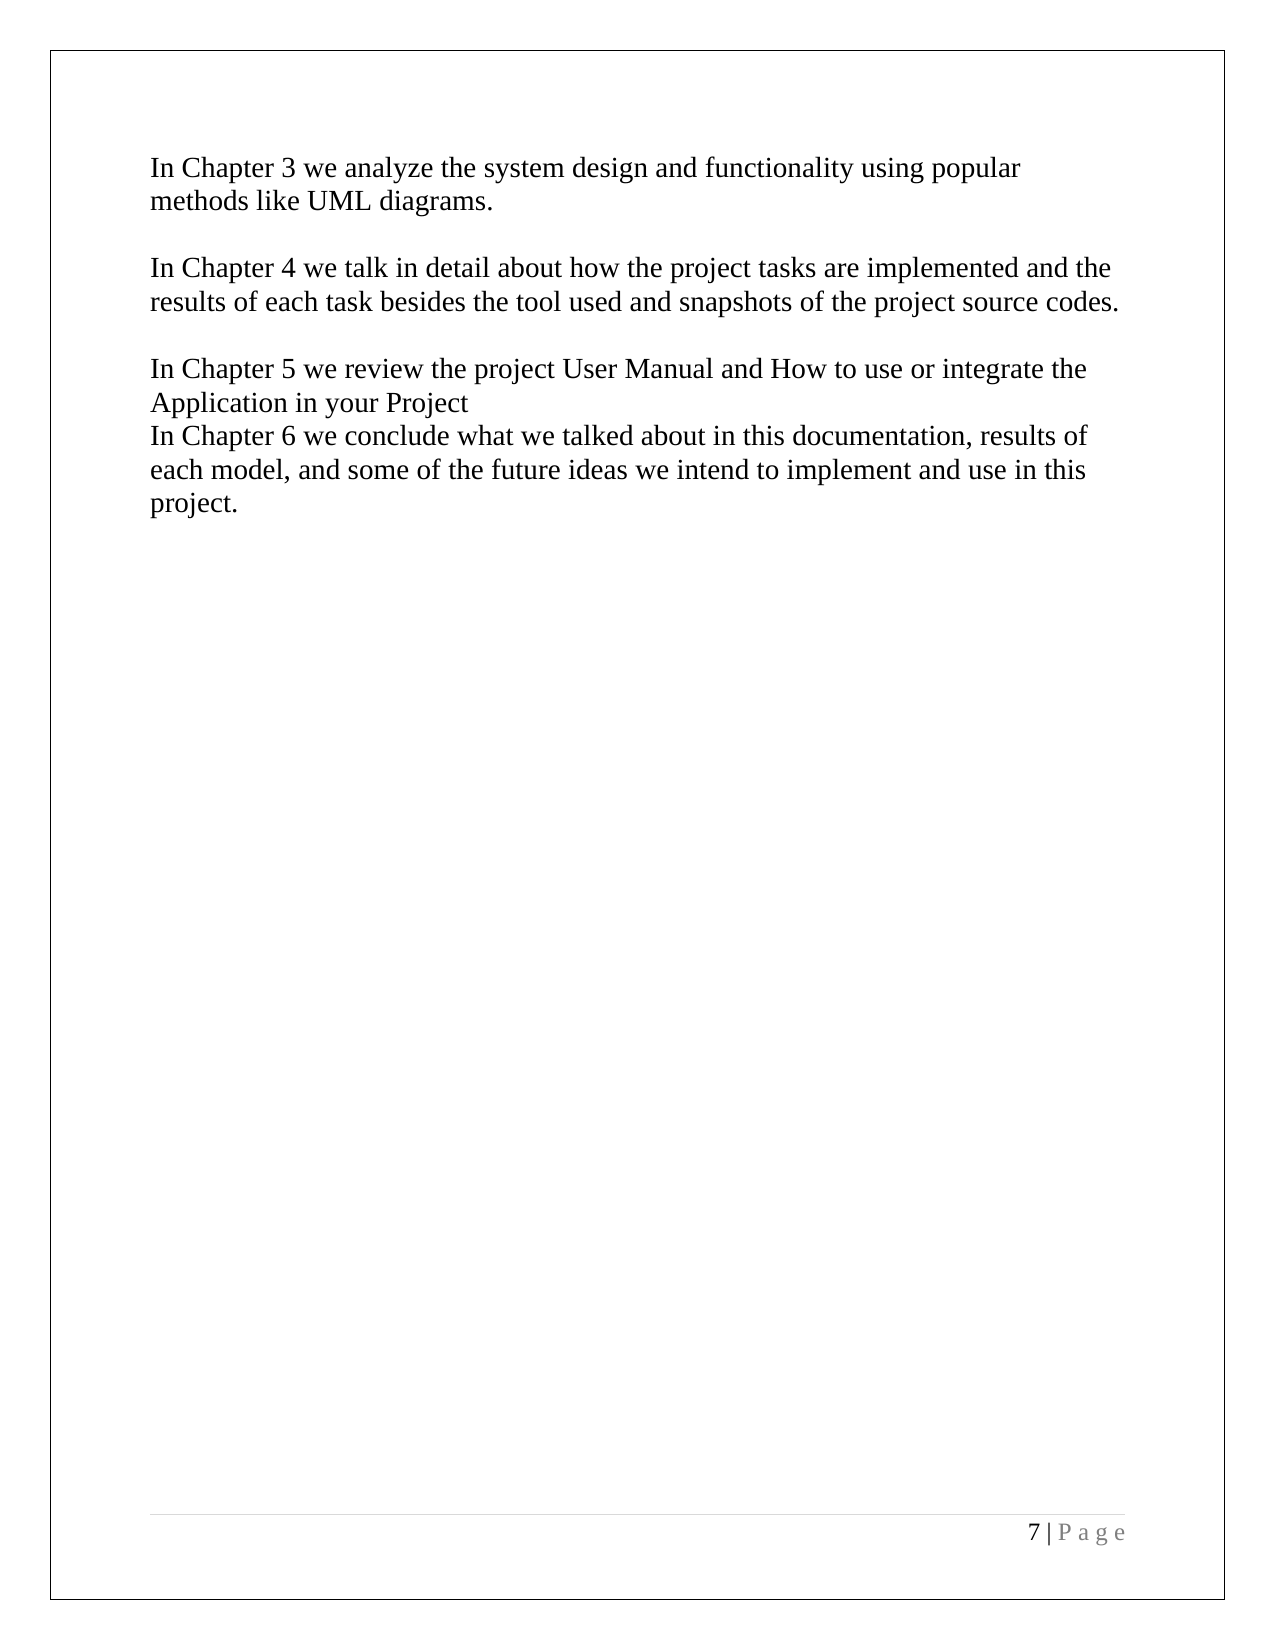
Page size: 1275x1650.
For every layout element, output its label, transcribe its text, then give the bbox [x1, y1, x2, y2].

text In Chapter 3 we analyze the system design and functionality using popular methods like UML diagrams. [150, 150, 1125, 217]
text In Chapter 6 we conclude what we talked about in this documentation, results of each model, and some of the future ideas we intend to implement and use in this project. [150, 418, 1125, 519]
text In Chapter 4 we talk in detail about how the project tasks are implemented and the results of each task besides the tool used and snapshots of the project source codes. [150, 251, 1125, 318]
text In Chapter 5 we review the project User Manual and How to use or integrate the Application in your Project [150, 351, 1125, 418]
